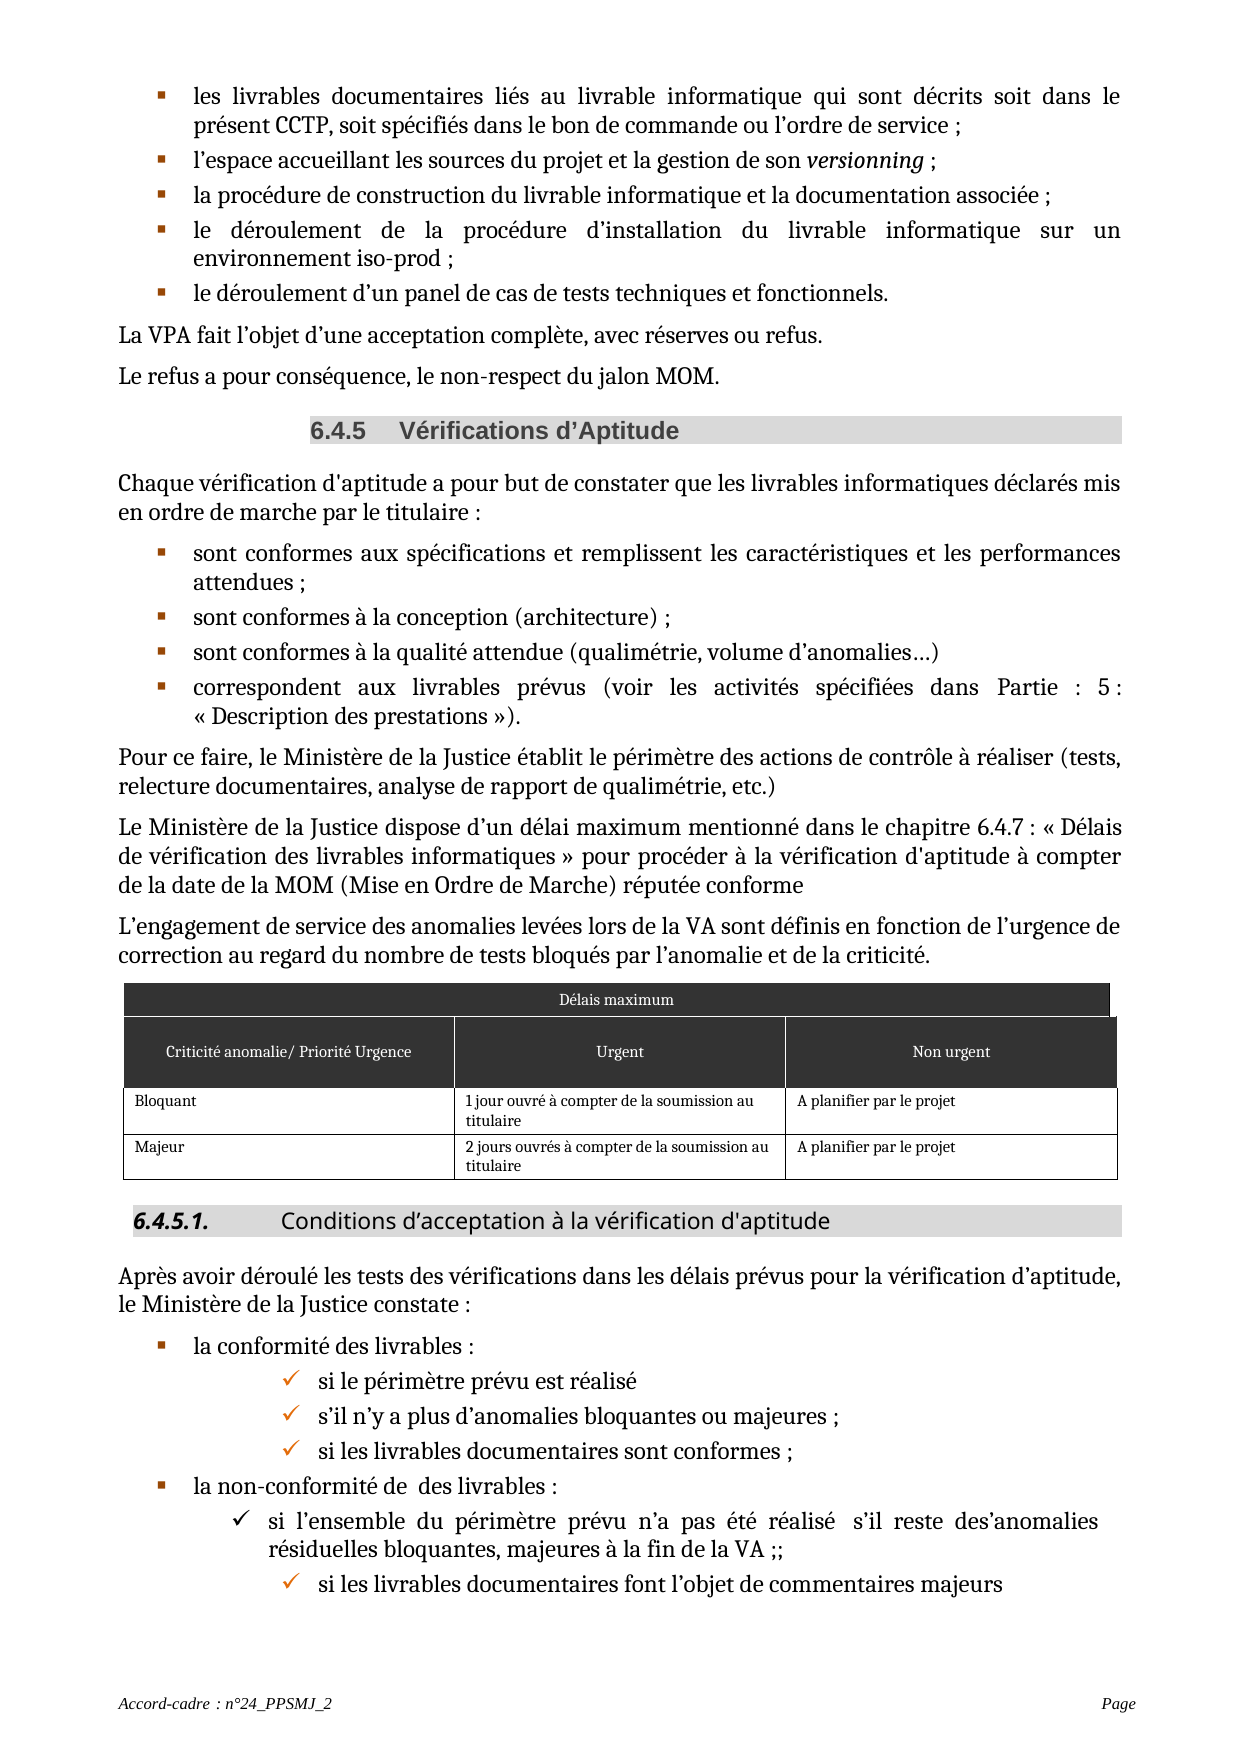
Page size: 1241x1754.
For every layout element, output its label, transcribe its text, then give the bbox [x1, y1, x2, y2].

text Chaque vérification d'aptitude a pour but de constater que les livrables informatiques déclarés mis en ordre de marche par le titulaire : [118, 469, 1122, 527]
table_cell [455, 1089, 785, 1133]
text Après avoir déroulé les tests des vérifications dans les délais prévus pour la vérification d’aptitude, le Ministère de la Justice constate : [118, 1262, 1122, 1319]
text Conditions d’acceptation à la vérification d'aptitude [133, 1205, 1122, 1237]
text l’espace accueillant les sources du projet et la gestion de son versionning ; [156, 146, 1122, 174]
text Le refus a pour conséquence, le non-respect du jalon MOM. [118, 362, 1122, 391]
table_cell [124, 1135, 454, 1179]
text si les livrables documentaires font l’objet de commentaires majeurs [281, 1570, 1122, 1599]
text les livrables documentaires liés au livrable informatique qui sont décrits soit dans le présent CCTP, soit spécifiés dans le bon de commande ou l’ordre de service ; [156, 82, 1122, 139]
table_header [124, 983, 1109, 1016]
text si les livrables documentaires sont conformes ; [281, 1437, 1122, 1465]
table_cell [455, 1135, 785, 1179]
text sont conformes à la qualité attendue (qualimétrie, volume d’anomalies…) [156, 638, 1122, 667]
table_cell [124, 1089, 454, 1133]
text le déroulement de la procédure d’installation du livrable informatique sur un environnement iso-prod ; [156, 216, 1122, 273]
text sont conformes à la conception (architecture) ; [156, 603, 1122, 632]
text Pour ce faire, le Ministère de la Justice établit le périmètre des actions de contrôle à réaliser (tests, relecture documentaires, analyse de rapport de qualimétrie, etc.) [118, 743, 1122, 801]
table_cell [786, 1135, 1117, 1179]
text La VPA fait l’objet d’une acceptation complète, avec réserves ou refus. [118, 321, 1122, 349]
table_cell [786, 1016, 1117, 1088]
text Le Ministère de la Justice dispose d’un délai maximum mentionné dans le chapitre 6.4.7 : « Délais de vérification des livrables informatiques » pour procéder à la vérification d'aptitude à compter de la date de la MOM (Mise en Ordre de Marche) réputée conforme [118, 813, 1122, 899]
list si l’ensemble du périmètre prévu n’a pas été réalisé s’il reste des’anomalies résiduelles bloquantes, majeures à la fin de la VA ;; [231, 1507, 1098, 1564]
text la non-conformité de des livrables : [156, 1472, 1122, 1500]
text sont conformes aux spécifications et remplissent les caractéristiques et les performances attendues ; [156, 539, 1122, 597]
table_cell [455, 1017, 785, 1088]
text Vérifications d’Aptitude [310, 416, 1122, 444]
text la procédure de construction du livrable informatique et la documentation associée ; [156, 181, 1122, 209]
text s’il n’y a plus d’anomalies bloquantes ou majeures ; [281, 1402, 1122, 1430]
text L’engagement de service des anomalies levées lors de la VA sont définis en fonction de l’urgence de correction au regard du nombre de tests bloqués par l’anomalie et de la criticité. [118, 912, 1122, 969]
text la conformité des livrables : [156, 1332, 1122, 1360]
text correspondent aux livrables prévus (voir les activités spécifiées dans Partie : 5 : « Description des prestations »). [156, 673, 1122, 731]
text le déroulement d’un panel de cas de tests techniques et fonctionnels. [156, 279, 1122, 308]
text si le périmètre prévu est réalisé [281, 1367, 1122, 1395]
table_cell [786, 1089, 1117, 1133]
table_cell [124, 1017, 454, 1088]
